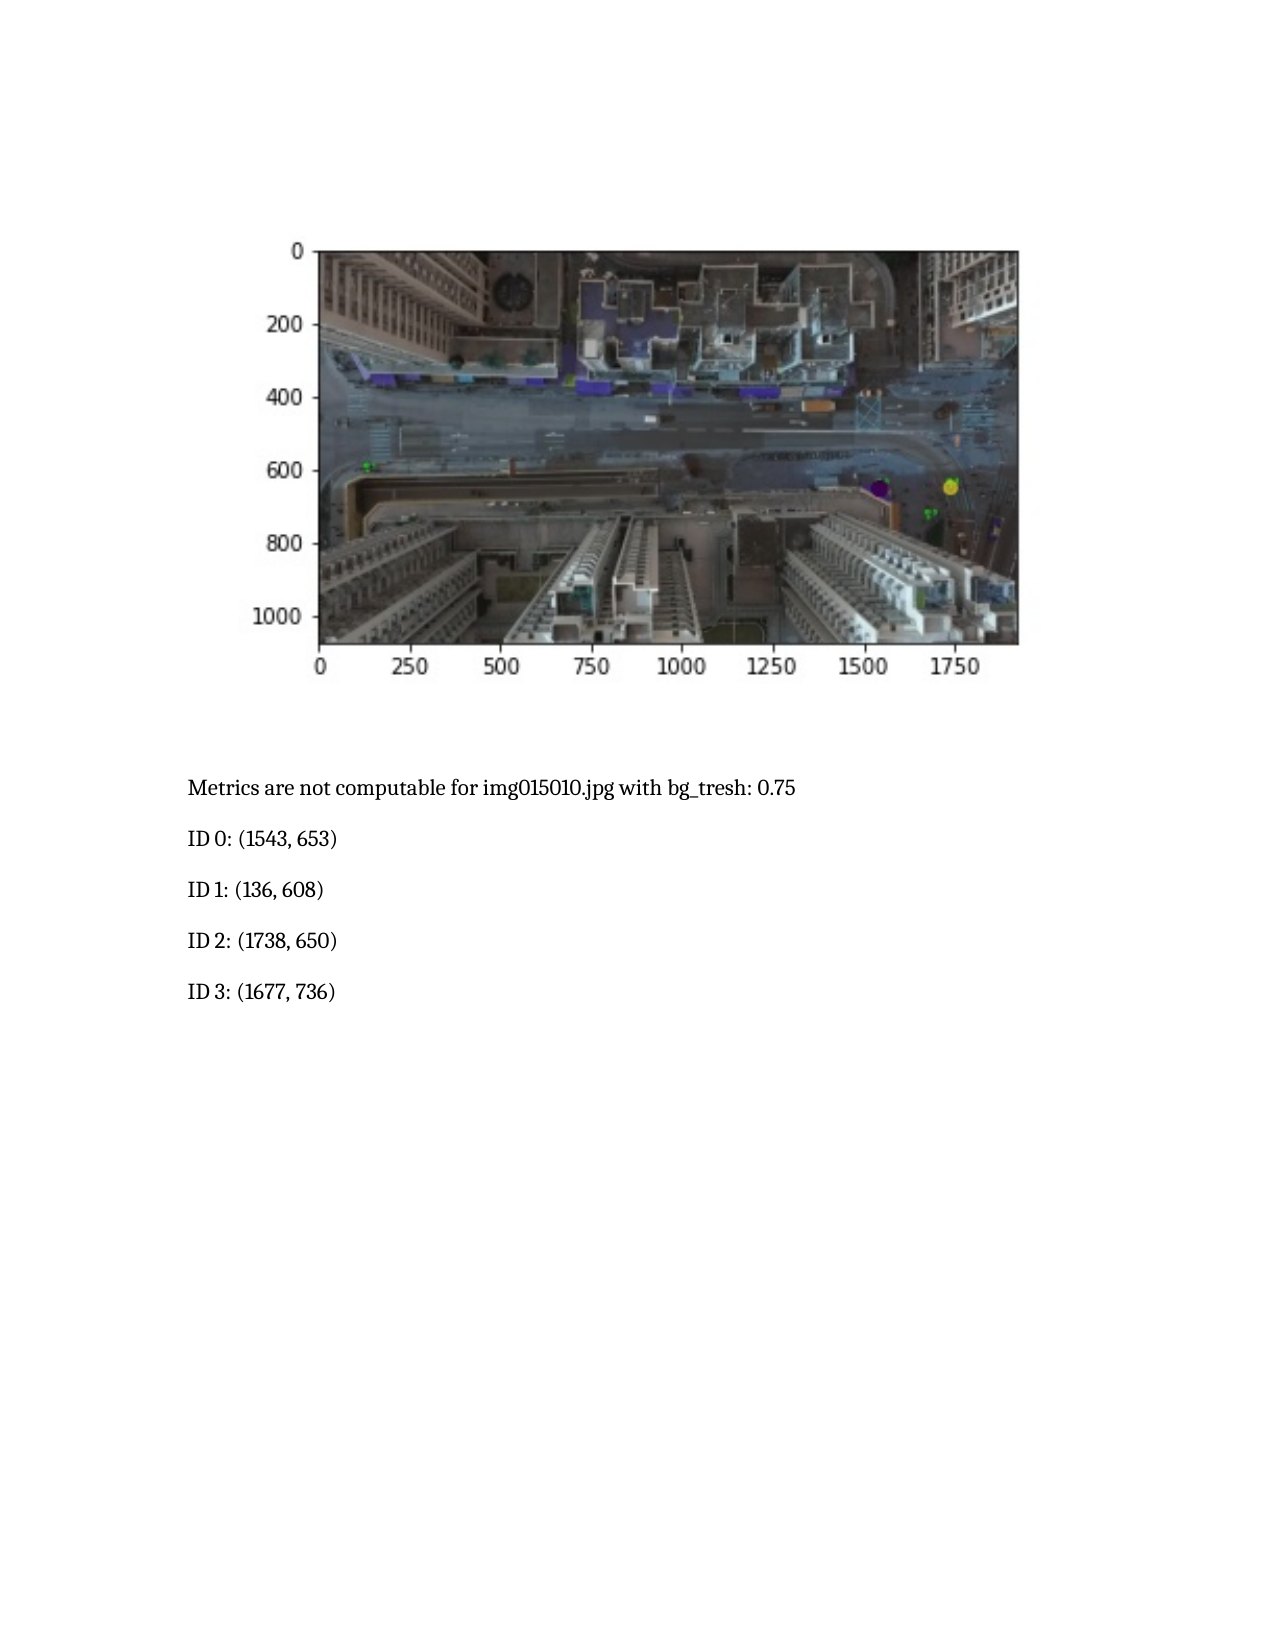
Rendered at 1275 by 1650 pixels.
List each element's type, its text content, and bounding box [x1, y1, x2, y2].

text ID 1: (136, 608) [187, 877, 1087, 903]
text Metrics are not computable for img015010.jpg with bg_tresh: 0.75 [187, 775, 1087, 801]
picture [206, 150, 1107, 750]
text ID 0: (1543, 653) [187, 826, 1087, 852]
text ID 2: (1738, 650) [187, 928, 1087, 954]
text ID 3: (1677, 736) [187, 979, 1087, 1005]
